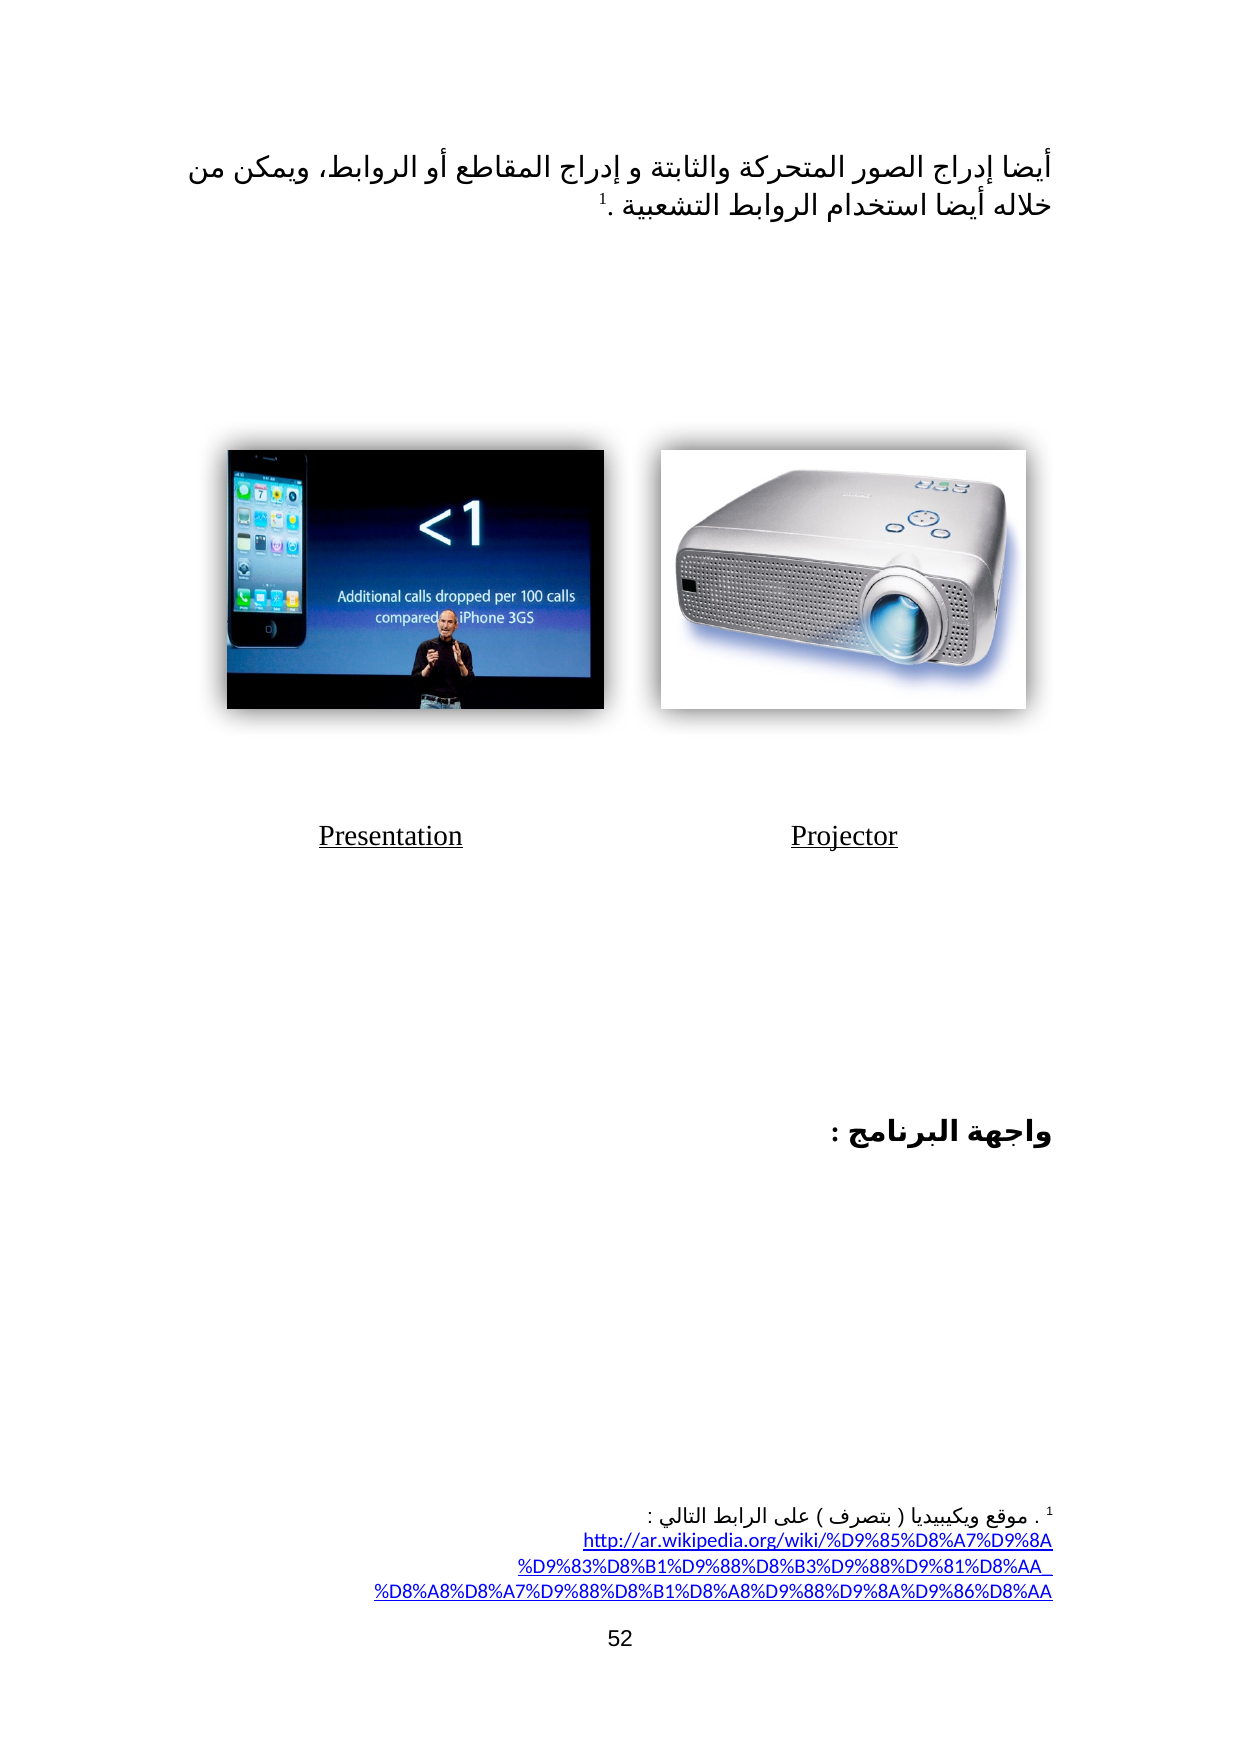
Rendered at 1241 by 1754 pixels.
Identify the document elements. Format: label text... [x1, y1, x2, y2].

text Presentation Projector [187, 818, 1053, 851]
text واجهة البرنامج : [187, 1114, 1053, 1148]
picture [661, 450, 1026, 709]
picture [227, 450, 604, 709]
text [187, 150, 1053, 222]
